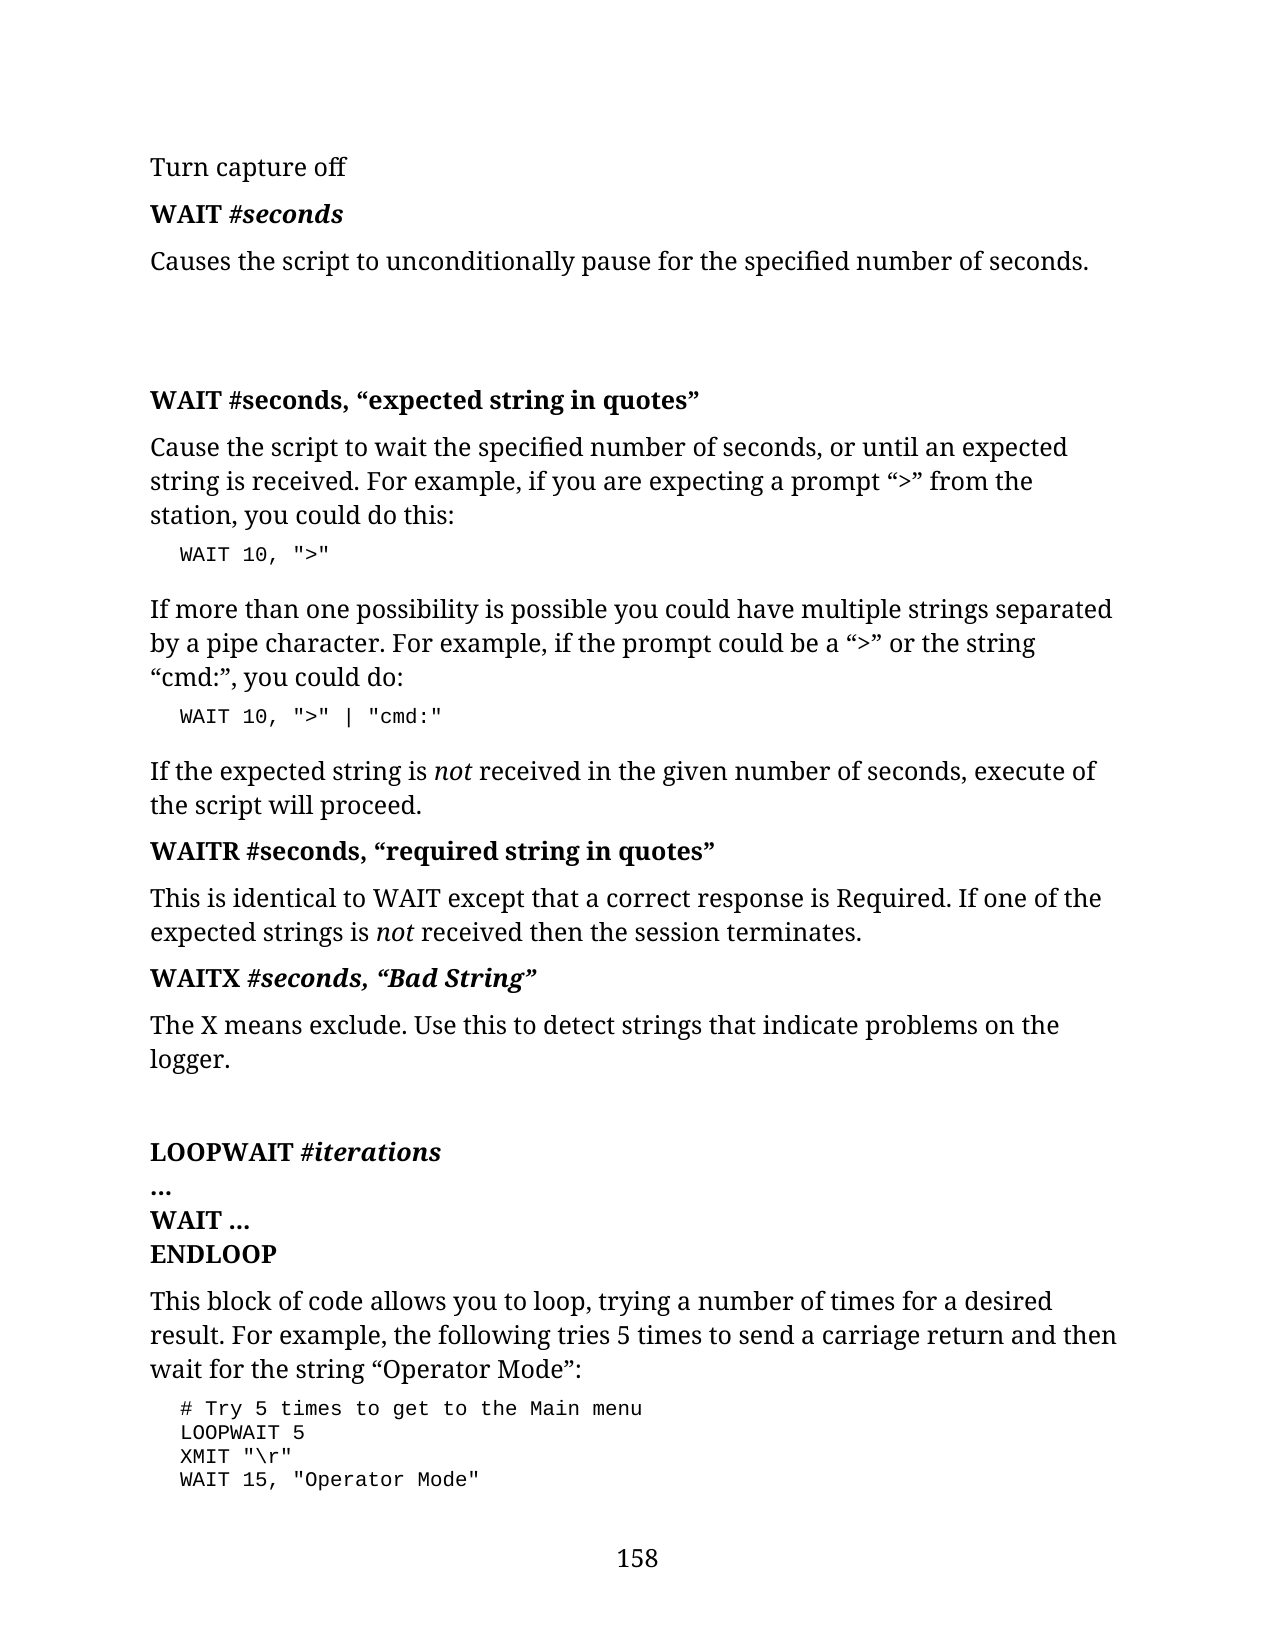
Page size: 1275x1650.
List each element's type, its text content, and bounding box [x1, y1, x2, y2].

text This block of code allows you to loop, trying a number of times for a desired result. For example, the following tries 5 times to send a carriage return and then wait for the string “Operator Mode”: [150, 1284, 1125, 1386]
text This is identical to WAIT except that a correct response is Required. If one of the expected strings is not received then the session terminates. [150, 881, 1125, 949]
text If the expected string is not received in the given number of seconds, execute of the script will proceed. [150, 753, 1125, 821]
text LOOPWAIT #iterations [150, 1135, 1125, 1169]
text # Try 5 times to get to the Main menu [180, 1398, 1125, 1422]
text Turn capture off [150, 150, 1125, 184]
text LOOPWAIT 5 [180, 1422, 1125, 1446]
text WAIT 15, "Operator Mode" [180, 1469, 1125, 1493]
text Cause the script to wait the specified number of seconds, or until an expected string is received. For example, if you are expecting a prompt “>” from the station, you could do this: [150, 429, 1125, 532]
text XMIT "\r" [180, 1446, 1125, 1469]
text Causes the script to unconditionally pause for the specified number of seconds. [150, 243, 1125, 277]
text WAIT #seconds, “expected string in quotes” [150, 383, 1125, 417]
text The X means exclude. Use this to detect strings that indicate problems on the logger. [150, 1008, 1125, 1076]
text WAIT 10, ">" | "cmd:" [180, 706, 1125, 730]
text WAIT ... [150, 1203, 1125, 1237]
text WAITX #seconds, “Bad String” [150, 961, 1125, 995]
text WAIT 10, ">" [180, 544, 1125, 568]
text WAITR #seconds, “required string in quotes” [150, 834, 1125, 868]
text If more than one possibility is possible you could have multiple strings separated by a pipe character. For example, if the prompt could be a “>” or the string “cmd:”, you could do: [150, 591, 1125, 693]
text ENDLOOP [150, 1237, 1125, 1271]
text WAIT #seconds [150, 197, 1125, 231]
text ... [150, 1169, 1125, 1203]
